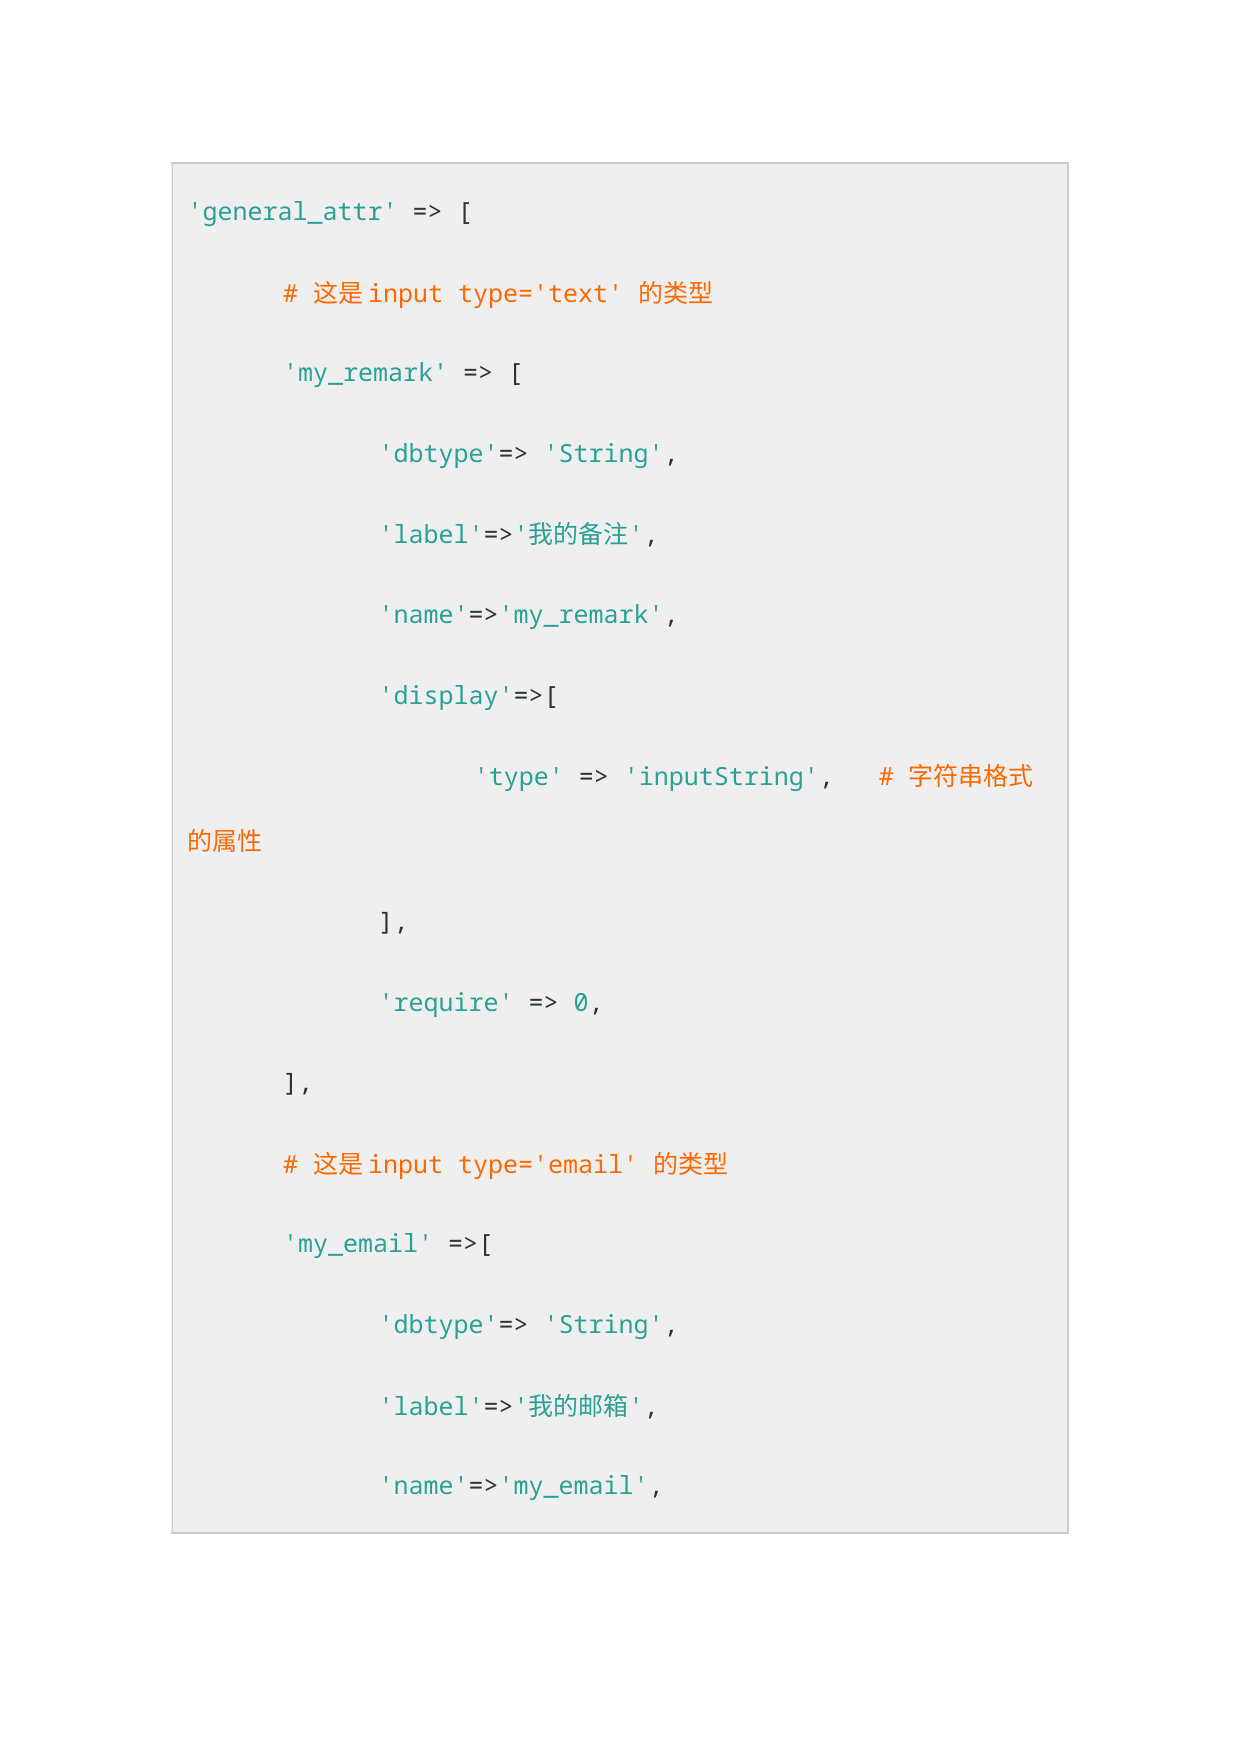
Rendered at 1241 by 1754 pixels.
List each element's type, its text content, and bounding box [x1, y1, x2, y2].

text 'general_attr' => [ [173, 164, 1067, 243]
text ], [173, 1033, 1067, 1114]
text 'dbtype'=> 'String', [173, 404, 1067, 484]
text ], [173, 872, 1067, 953]
text 'name'=>'my_email', [173, 1436, 1067, 1532]
text 'type' => 'inputString', # 字符串格式的属性 [173, 726, 1067, 872]
text 'label'=>'我的邮箱', [173, 1356, 1067, 1436]
text 'name'=>'my_remark', [173, 565, 1067, 646]
text 'label'=>'我的备注', [173, 484, 1067, 565]
text # 这是input type='email' 的类型 [173, 1114, 1067, 1194]
text 'dbtype'=> 'String', [173, 1275, 1067, 1356]
text # 这是input type='text' 的类型 [173, 243, 1067, 323]
text 'display'=>[ [173, 646, 1067, 726]
text 'require' => 0, [173, 953, 1067, 1033]
text 'my_email' =>[ [173, 1194, 1067, 1275]
text 'my_remark' => [ [173, 323, 1067, 404]
